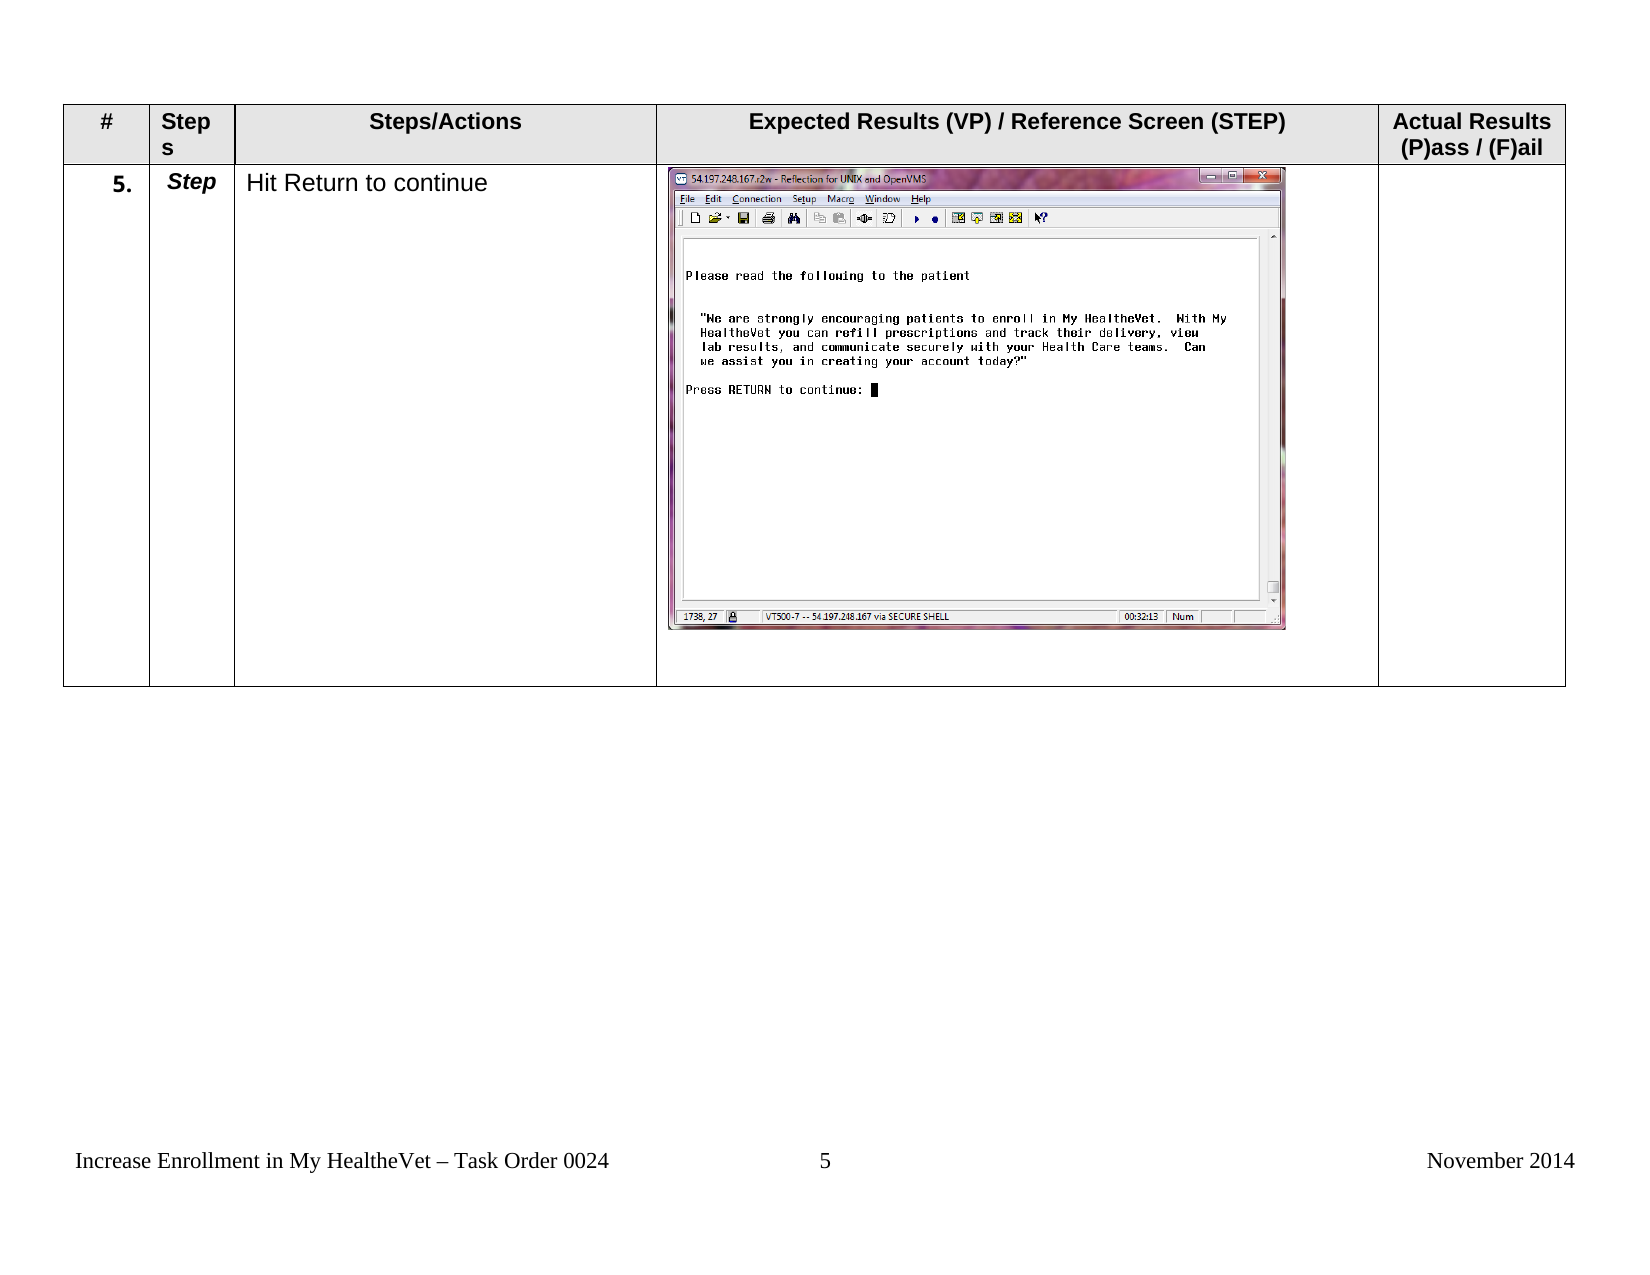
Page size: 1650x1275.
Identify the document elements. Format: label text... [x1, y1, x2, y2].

table_cell [657, 165, 1378, 686]
table_header Steps/Actions [236, 105, 656, 163]
table_header Actual Results (P)ass / (F)ail [1379, 105, 1565, 163]
table_cell Hit Return to continue [235, 165, 656, 686]
table_cell [64, 165, 149, 686]
table_header Steps [150, 105, 234, 163]
table_header Expected Results (VP) / Reference Screen (STEP) [657, 105, 1378, 163]
table_header # [64, 105, 149, 163]
table_cell Step [150, 165, 234, 686]
picture [668, 167, 1286, 630]
table_cell [1379, 165, 1565, 686]
